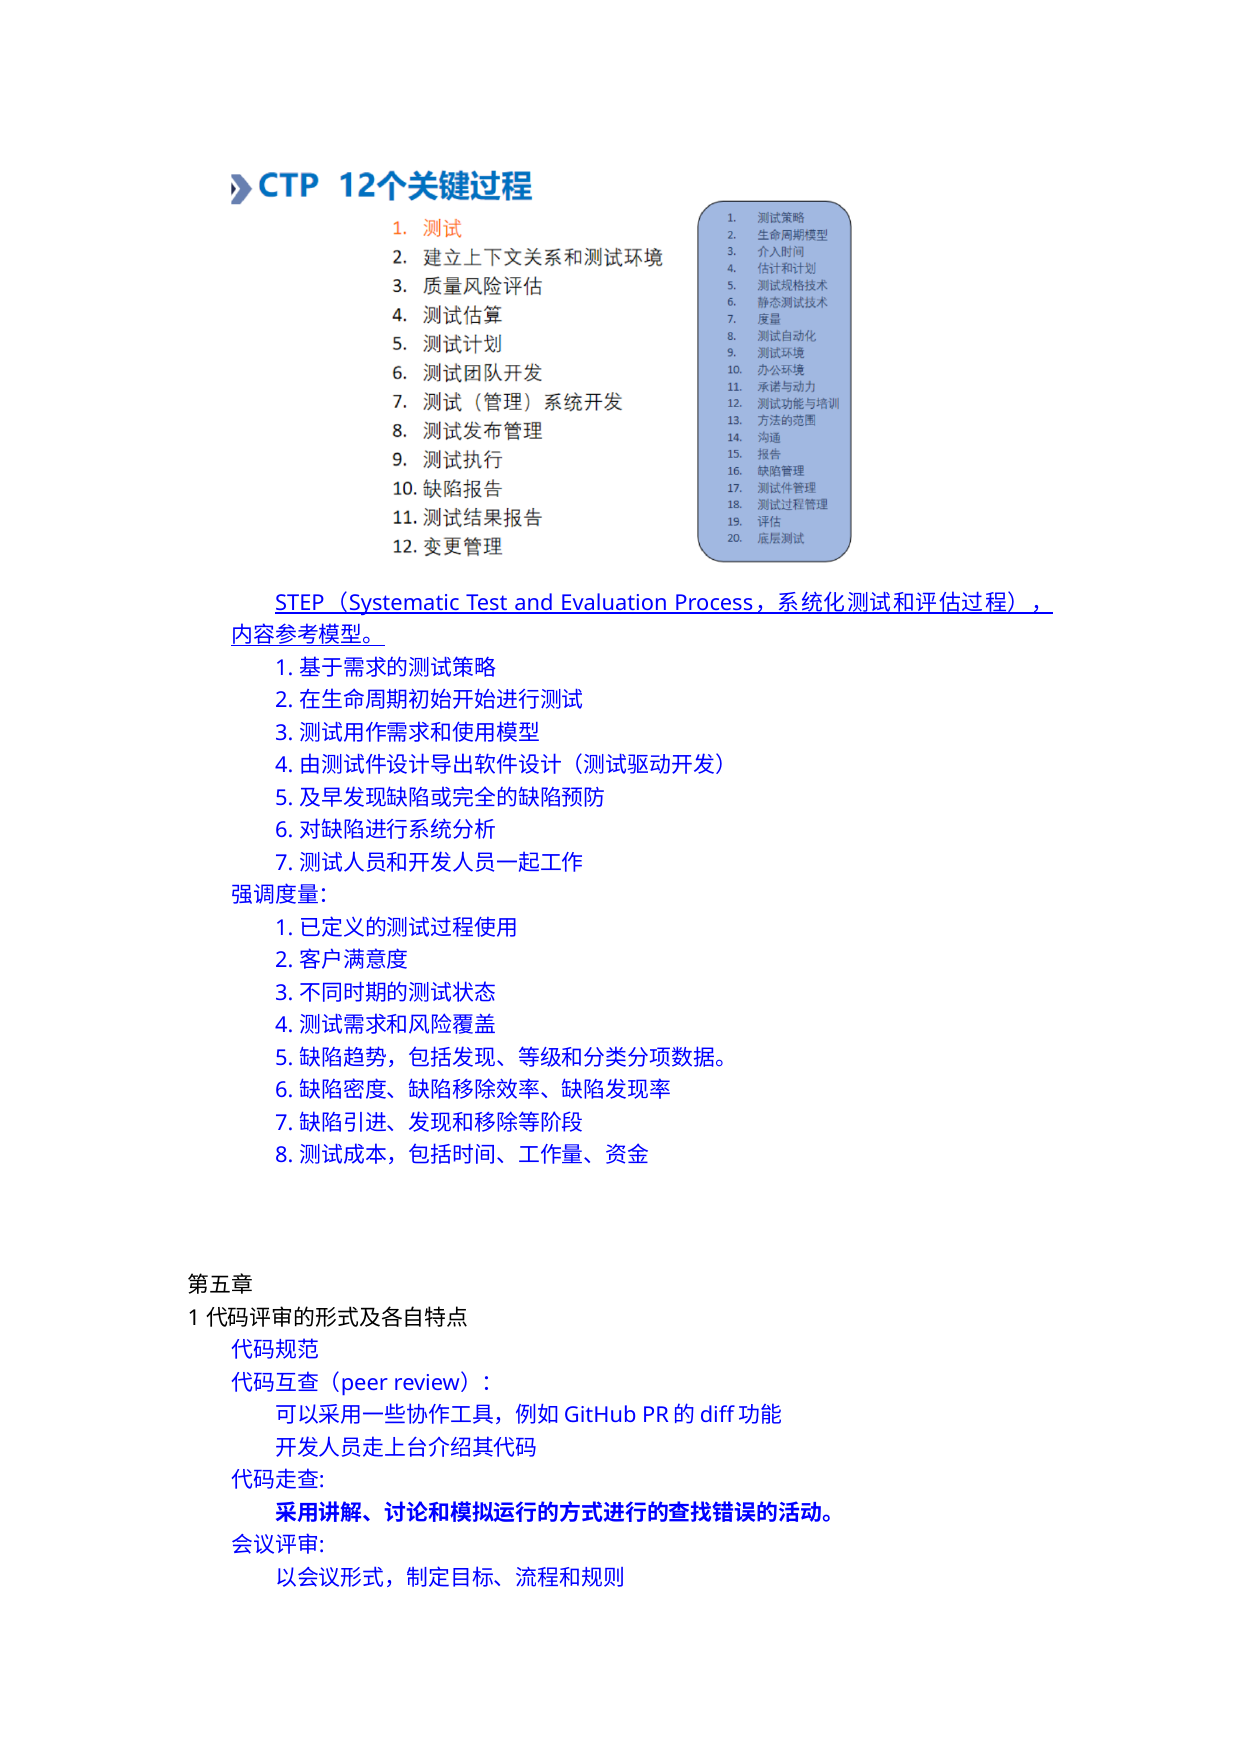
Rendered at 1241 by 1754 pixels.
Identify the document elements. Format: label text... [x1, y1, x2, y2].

text STEP（Systematic Test and Evaluation Process，系统化测试和评估过程），内容参考模型。 [231, 584, 1053, 649]
list 缺陷引进、发现和移除等阶段 [275, 1104, 1053, 1137]
list 不同时期的测试状态 [275, 974, 1053, 1007]
list 对缺陷进行系统分析 [231, 812, 1053, 844]
text 代码规范 [187, 1332, 1053, 1364]
text 第五章 [187, 1267, 1053, 1299]
list 测试用作需求和使用模型 [231, 714, 1053, 747]
list 由测试件设计导出软件设计（测试驱动开发） [231, 747, 1053, 779]
list 缺陷趋势，包括发现、等级和分类分项数据。 [275, 1039, 1053, 1072]
text 会议评审: 以会议形式，制定目标、流程和规则 [187, 1527, 1053, 1592]
list 基于需求的测试策略 [231, 649, 1053, 682]
list 测试需求和风险覆盖 [275, 1007, 1053, 1039]
list 测试人员和开发人员一起工作 [231, 844, 1053, 877]
list 客户满意度 [275, 942, 1053, 974]
picture [231, 162, 926, 578]
list 及早发现缺陷或完全的缺陷预防 [231, 779, 1053, 812]
text 代码走查: [187, 1462, 1053, 1494]
text 采用讲解、讨论和模拟运行的方式进行的查找错误的活动。 [187, 1494, 1053, 1527]
text 代码互查（peer review）： [187, 1364, 1053, 1397]
list 缺陷密度、缺陷移除效率、缺陷发现率 [275, 1072, 1053, 1104]
list 强调度量： [231, 877, 1053, 909]
text 可以采用一些协作工具，例如GitHub PR的diff功能 [231, 1397, 1053, 1429]
list 已定义的测试过程使用 [275, 909, 1053, 942]
list 测试成本，包括时间、工作量、资金 [275, 1137, 1053, 1169]
text 1 代码评审的形式及各自特点 [187, 1299, 1053, 1332]
text 开发人员走上台介绍其代码 [231, 1429, 1053, 1462]
list 在生命周期初始开始进行测试 [231, 682, 1053, 714]
